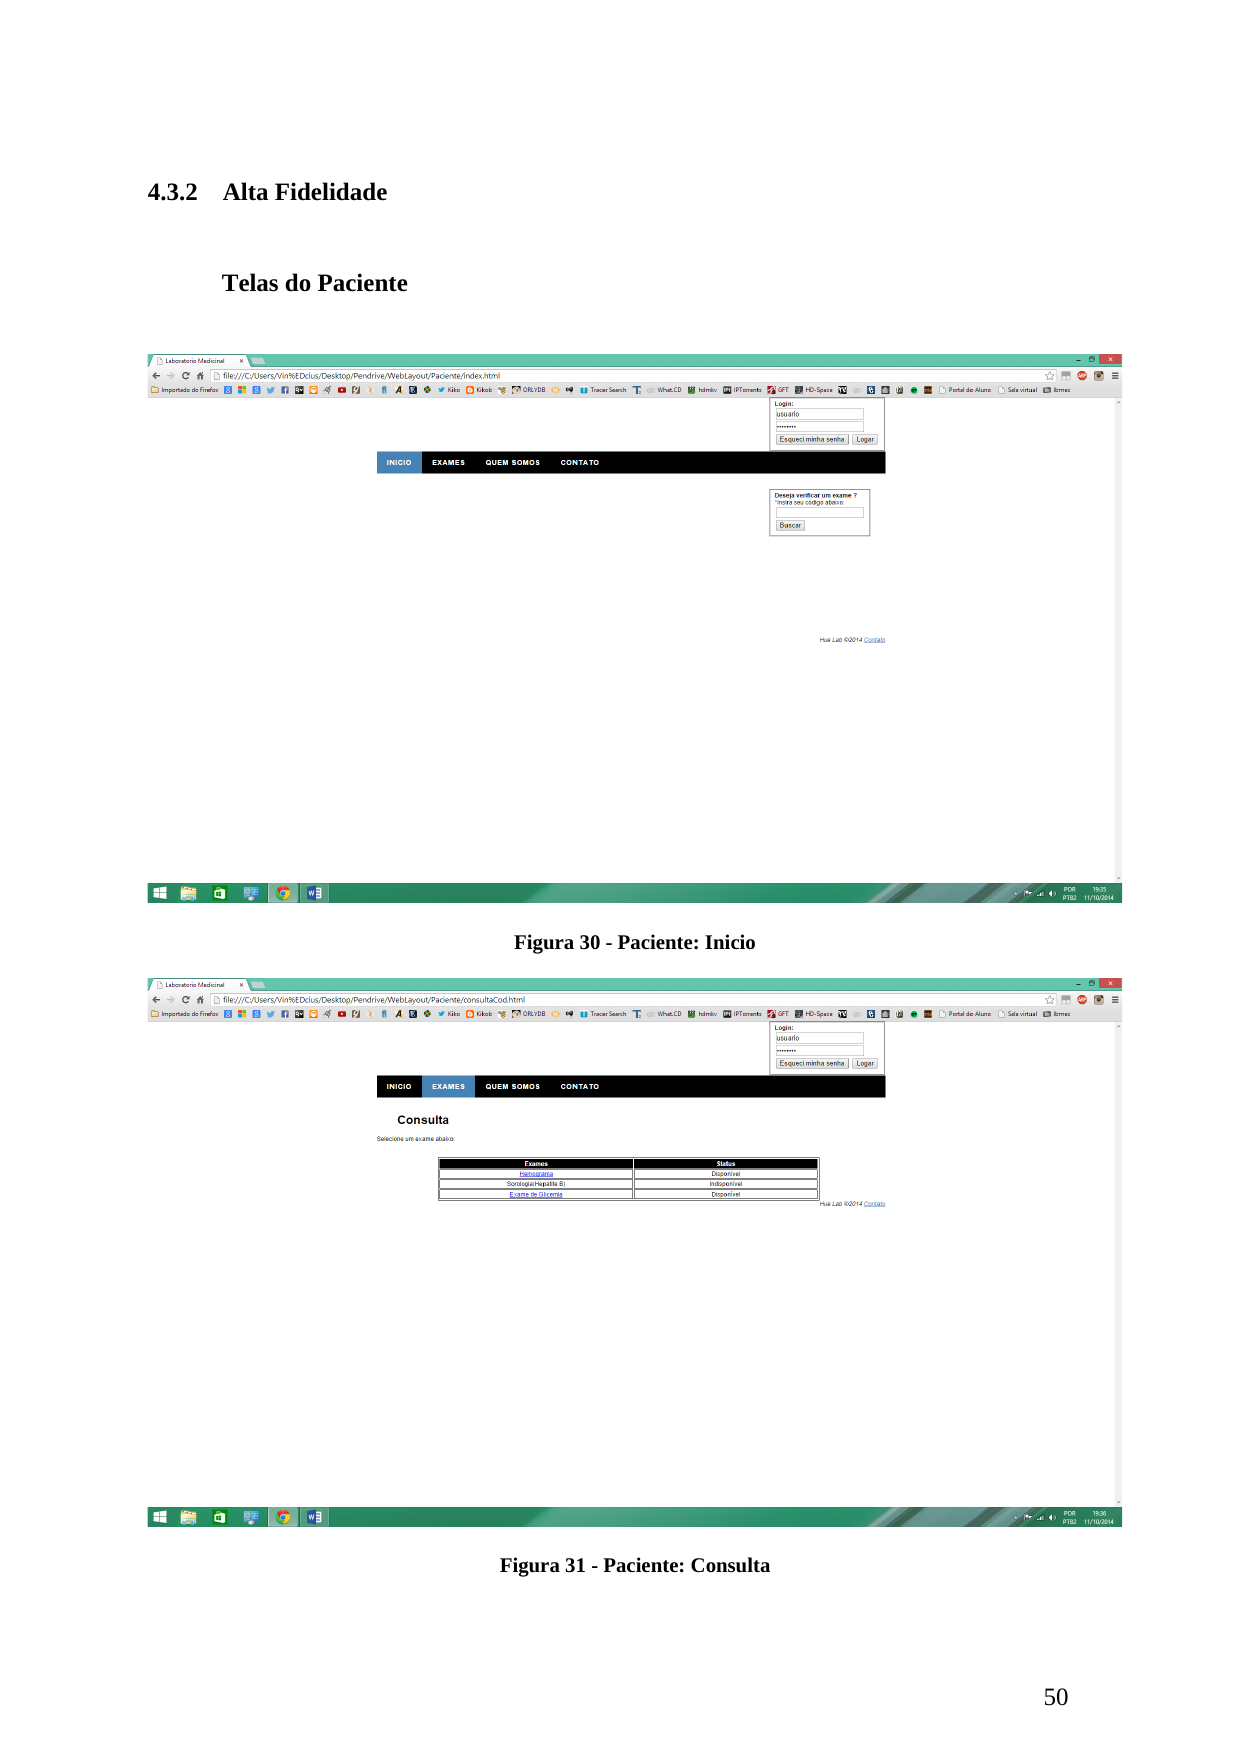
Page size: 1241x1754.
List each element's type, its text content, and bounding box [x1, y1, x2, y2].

picture [147, 354, 1123, 903]
subtitle Alta Fidelidade [148, 177, 1122, 206]
picture [147, 978, 1123, 1527]
text Figura 30 - Paciente: Inicio [148, 930, 1122, 954]
text Figura 31 - Paciente: Consulta [148, 1553, 1122, 1577]
text Telas do Paciente [222, 268, 1122, 297]
